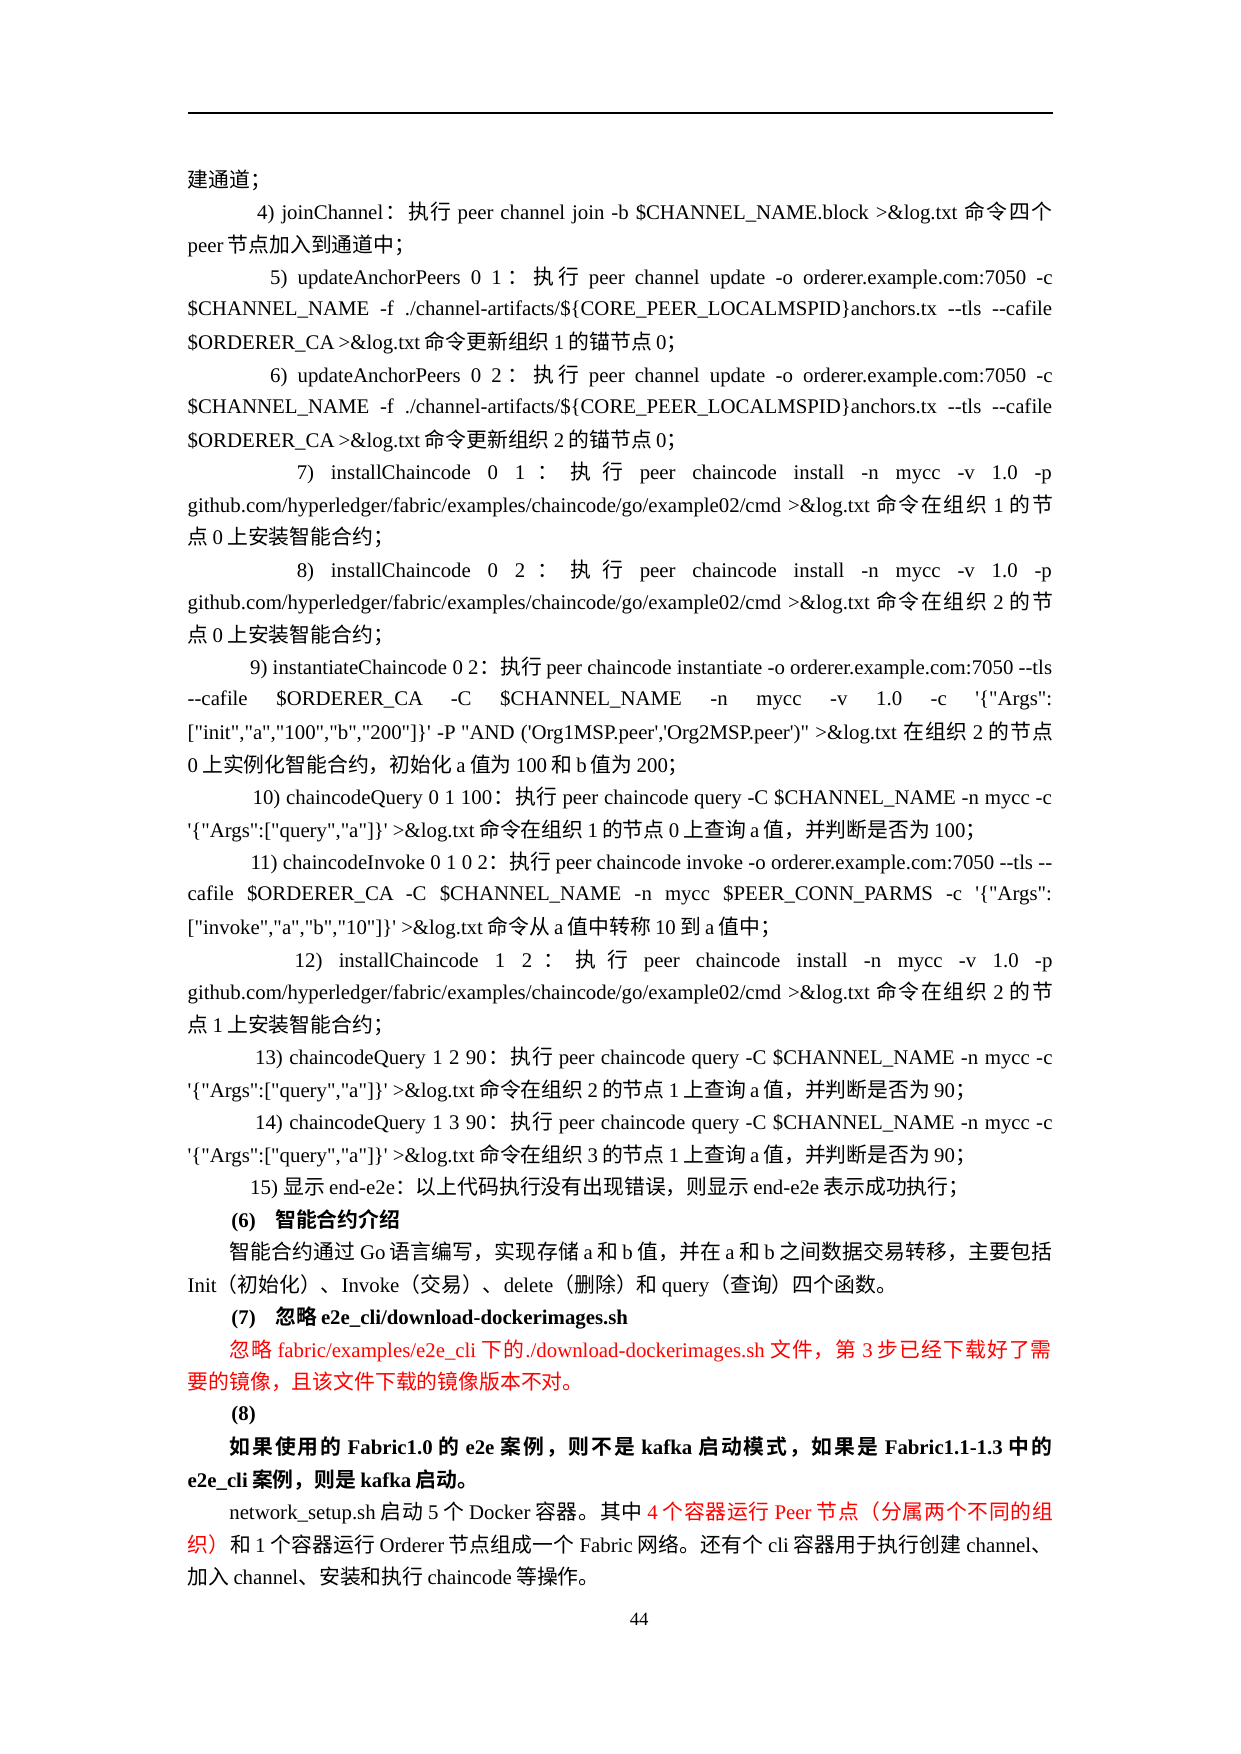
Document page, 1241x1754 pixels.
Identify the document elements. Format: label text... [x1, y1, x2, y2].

text 7) installChaincode 0 1：执行peer chaincode install -n mycc -v 1.0 -p github.com/hyperledger/fabric/examples/chaincode/go/example02/cmd >&log.txt命令在组织1的节点0上安装智能合约； [187, 454, 1053, 552]
text 忽略fabric/examples/e2e_cli下的./download-dockerimages.sh文件，第3步已经下载好了需要的镜像，且该文件下载的镜像版本不对。 [187, 1332, 1053, 1397]
text 4) joinChannel：执行peer channel join -b $CHANNEL_NAME.block >&log.txt命令四个peer节点加入到通道中； [187, 194, 1053, 259]
subtitle 智能合约介绍 [231, 1202, 1053, 1234]
text 11) chaincodeInvoke 0 1 0 2：执行peer chaincode invoke -o orderer.example.com:7050 --tls --cafile $ORDERER_CA -C $CHANNEL_NAME -n mycc $PEER_CONN_PARMS -c '{"Args":["invoke","a","b","10"]}' >&log.txt命令从a值中转称10到a值中； [187, 844, 1053, 942]
subtitle 忽略e2e_cli/download-dockerimages.sh [231, 1299, 1053, 1332]
text 13) chaincodeQuery 1 2 90：执行peer chaincode query -C $CHANNEL_NAME -n mycc -c '{"Args":["query","a"]}' >&log.txt命令在组织2的节点1上查询a值，并判断是否为90； [187, 1039, 1053, 1104]
text 15) 显示end-e2e：以上代码执行没有出现错误，则显示end-e2e表示成功执行； [187, 1169, 1053, 1202]
text 10) chaincodeQuery 0 1 100：执行peer chaincode query -C $CHANNEL_NAME -n mycc -c '{"Args":["query","a"]}' >&log.txt命令在组织1的节点0上查询a值，并判断是否为100； [187, 779, 1053, 844]
text 6) updateAnchorPeers 0 2：执行peer channel update -o orderer.example.com:7050 -c $CHANNEL_NAME -f ./channel-artifacts/${CORE_PEER_LOCALMSPID}anchors.tx --tls --cafile $ORDERER_CA >&log.txt命令更新组织2的锚节点0； [187, 357, 1053, 454]
text 如果使用的Fabric1.0的e2e案例，则不是kafka启动模式，如果是Fabric1.1-1.3中的e2e_cli案例，则是kafka启动。 [187, 1429, 1053, 1494]
text 8) installChaincode 0 2：执行peer chaincode install -n mycc -v 1.0 -p github.com/hyperledger/fabric/examples/chaincode/go/example02/cmd >&log.txt命令在组织2的节点0上安装智能合约； [187, 552, 1053, 649]
text 9) instantiateChaincode 0 2：执行peer chaincode instantiate -o orderer.example.com:7050 --tls --cafile $ORDERER_CA -C $CHANNEL_NAME -n mycc -v 1.0 -c '{"Args":["init","a","100","b","200"]}' -P "AND ('Org1MSP.peer','Org2MSP.peer')" >&log.txt在组织2的节点0上实例化智能合约，初始化a值为100和b值为200； [187, 649, 1053, 779]
text network_setup.sh启动5个Docker容器。其中4个容器运行Peer节点（分属两个不同的组织）和1个容器运行Orderer节点组成一个Fabric网络。还有个cli容器用于执行创建channel、加入channel、安装和执行chaincode等操作。 [187, 1494, 1053, 1592]
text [187, 162, 1053, 194]
text 5) updateAnchorPeers 0 1：执行peer channel update -o orderer.example.com:7050 -c $CHANNEL_NAME -f ./channel-artifacts/${CORE_PEER_LOCALMSPID}anchors.tx --tls --cafile $ORDERER_CA >&log.txt命令更新组织1的锚节点0； [187, 259, 1053, 357]
text 智能合约通过Go语言编写，实现存储a和b值，并在a和b之间数据交易转移，主要包括Init（初始化）、Invoke（交易）、delete（删除）和query（查询）四个函数。 [187, 1234, 1053, 1299]
text 12) installChaincode 1 2：执行peer chaincode install -n mycc -v 1.0 -p github.com/hyperledger/fabric/examples/chaincode/go/example02/cmd >&log.txt命令在组织2的节点1上安装智能合约； [187, 942, 1053, 1039]
text 14) chaincodeQuery 1 3 90：执行peer chaincode query -C $CHANNEL_NAME -n mycc -c '{"Args":["query","a"]}' >&log.txt命令在组织3的节点1上查询a值，并判断是否为90； [187, 1104, 1053, 1169]
